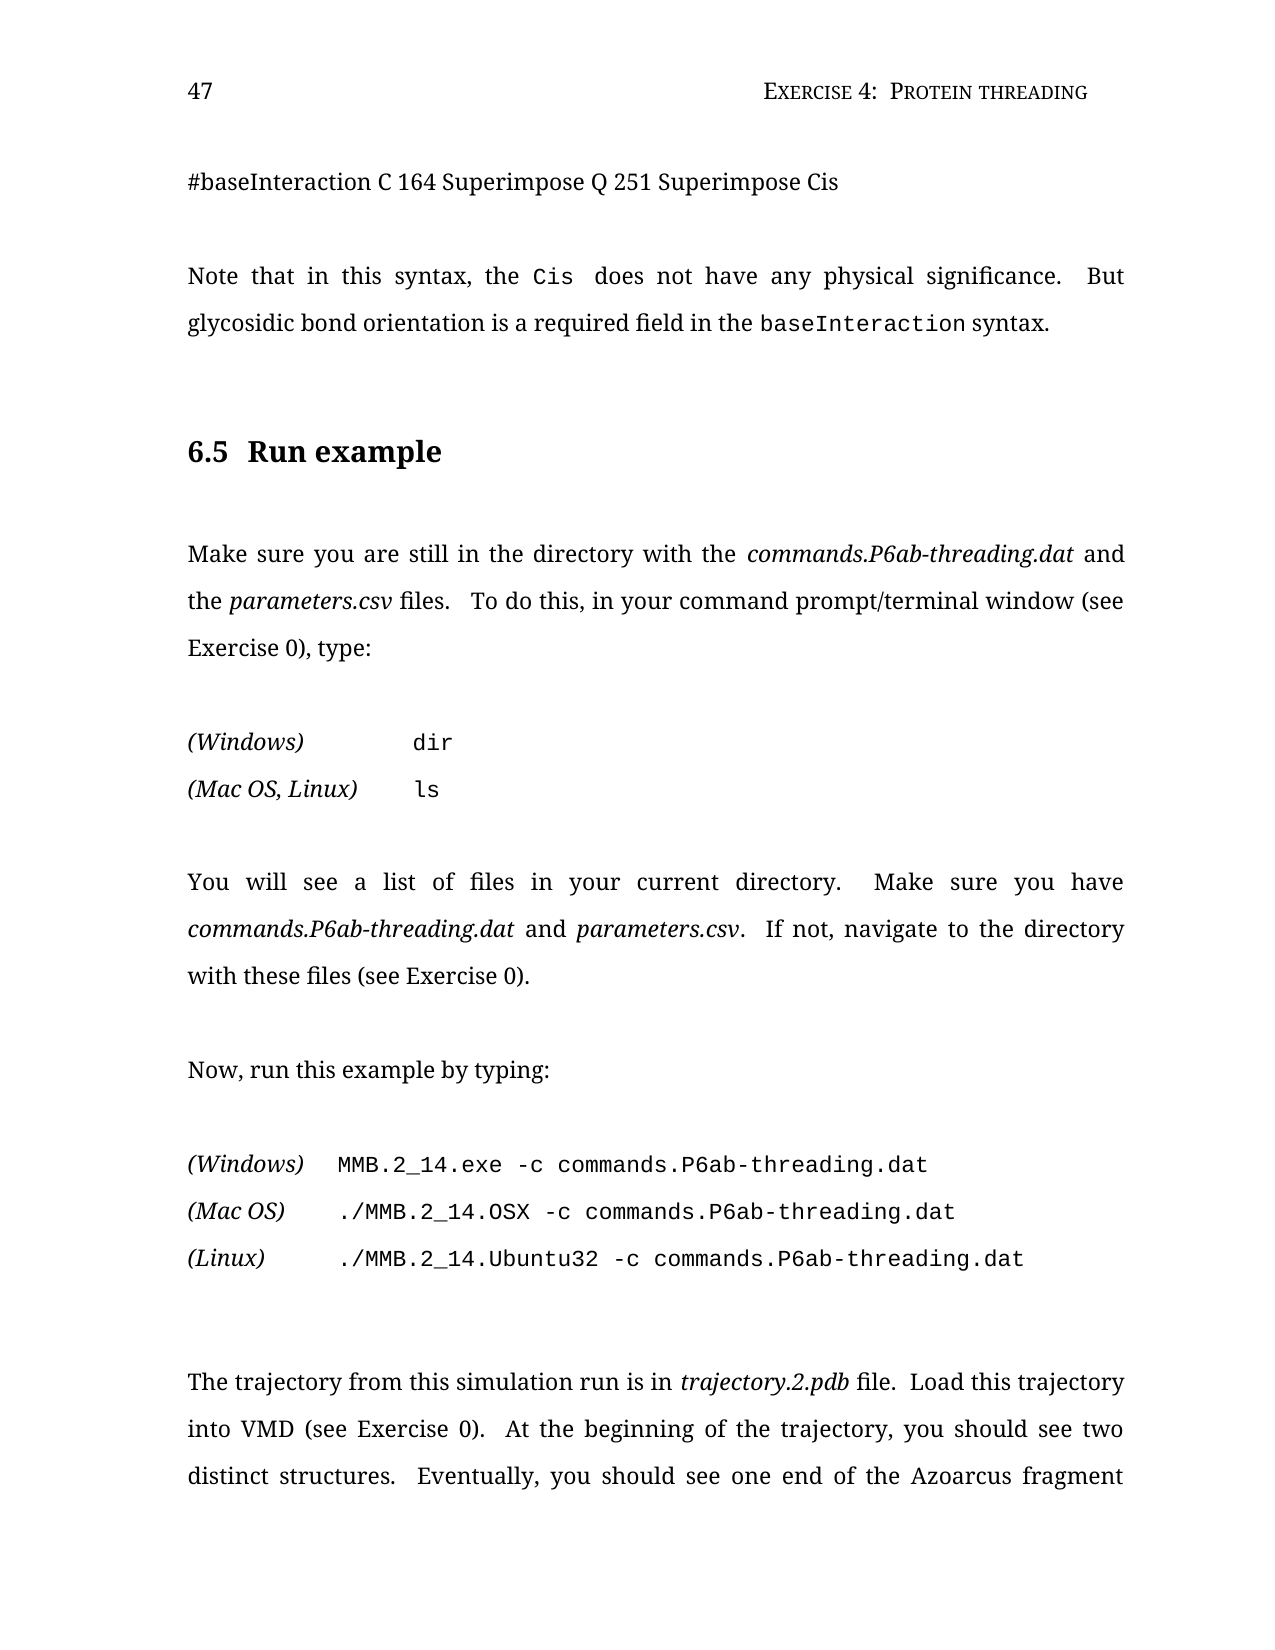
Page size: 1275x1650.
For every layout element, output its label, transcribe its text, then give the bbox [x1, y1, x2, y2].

text (Mac OS) ./MMB.2_14.OSX -c commands.P6ab-threading.dat [187, 1194, 1125, 1226]
text You will see a list of files in your current directory. Make sure you have commands.P6ab-threading.dat and parameters.csv. If not, navigate to the directory with these files (see Exercise 0). [187, 866, 1125, 991]
text (Windows) dir [187, 726, 1125, 757]
text (Windows) MMB.2_14.exe -c commands.P6ab-threading.dat [187, 1148, 1125, 1179]
text Note that in this syntax, the Cis does not have any physical significance. But glycosidic bond orientation is a required field in the baseInteraction syntax. [187, 260, 1125, 338]
text Now, run this example by typing: [187, 1054, 1125, 1085]
text (Linux) ./MMB.2_14.Ubuntu32 -c commands.P6ab-threading.dat [187, 1242, 1125, 1273]
text Make sure you are still in the directory with the commands.P6ab-threading.dat and the parameters.csv files. To do this, in your command prompt/terminal window (see Exercise 0), type: [187, 538, 1125, 663]
subtitle Run example [187, 432, 1125, 471]
text #baseInteraction C 164 Superimpose Q 251 Superimpose Cis [187, 166, 1125, 197]
text (Mac OS, Linux) ls [187, 772, 1125, 804]
